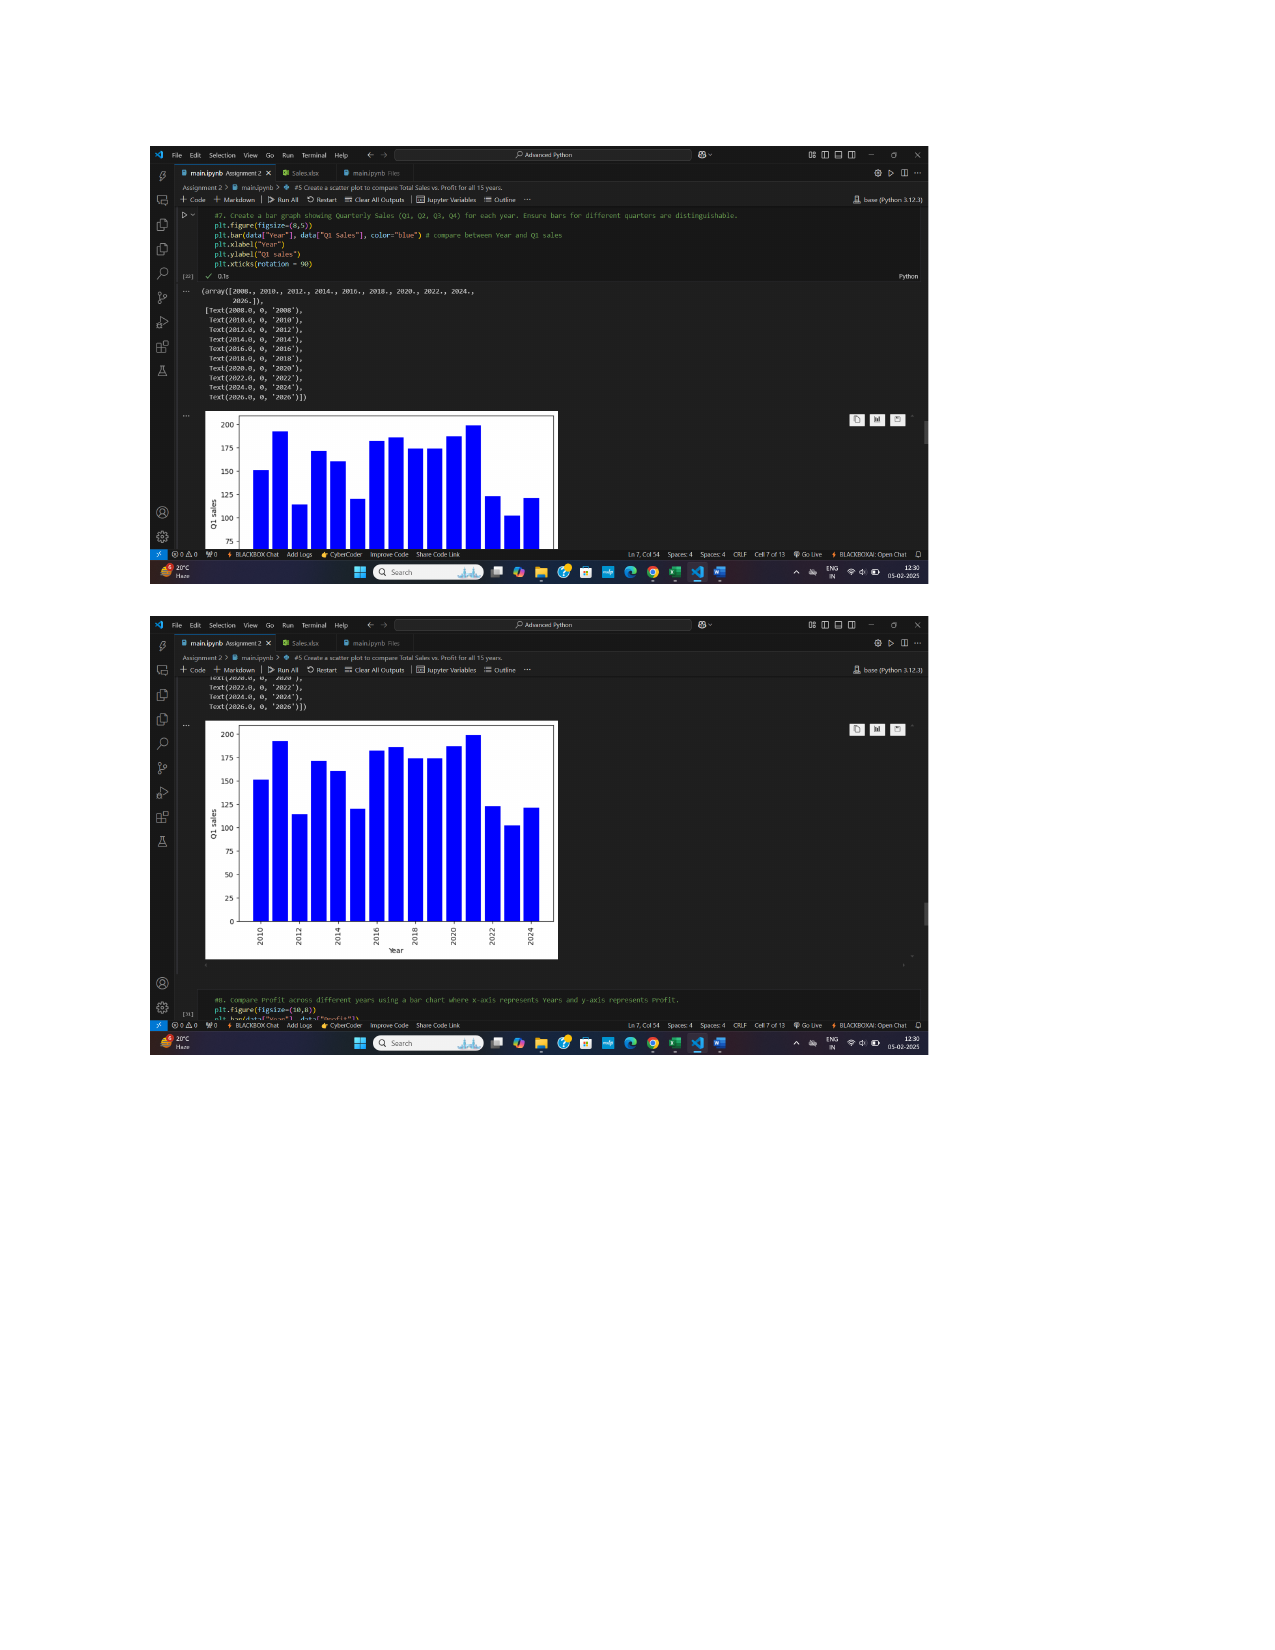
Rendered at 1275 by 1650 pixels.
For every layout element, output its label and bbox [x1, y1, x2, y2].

picture [150, 616, 929, 1055]
picture [150, 146, 929, 584]
